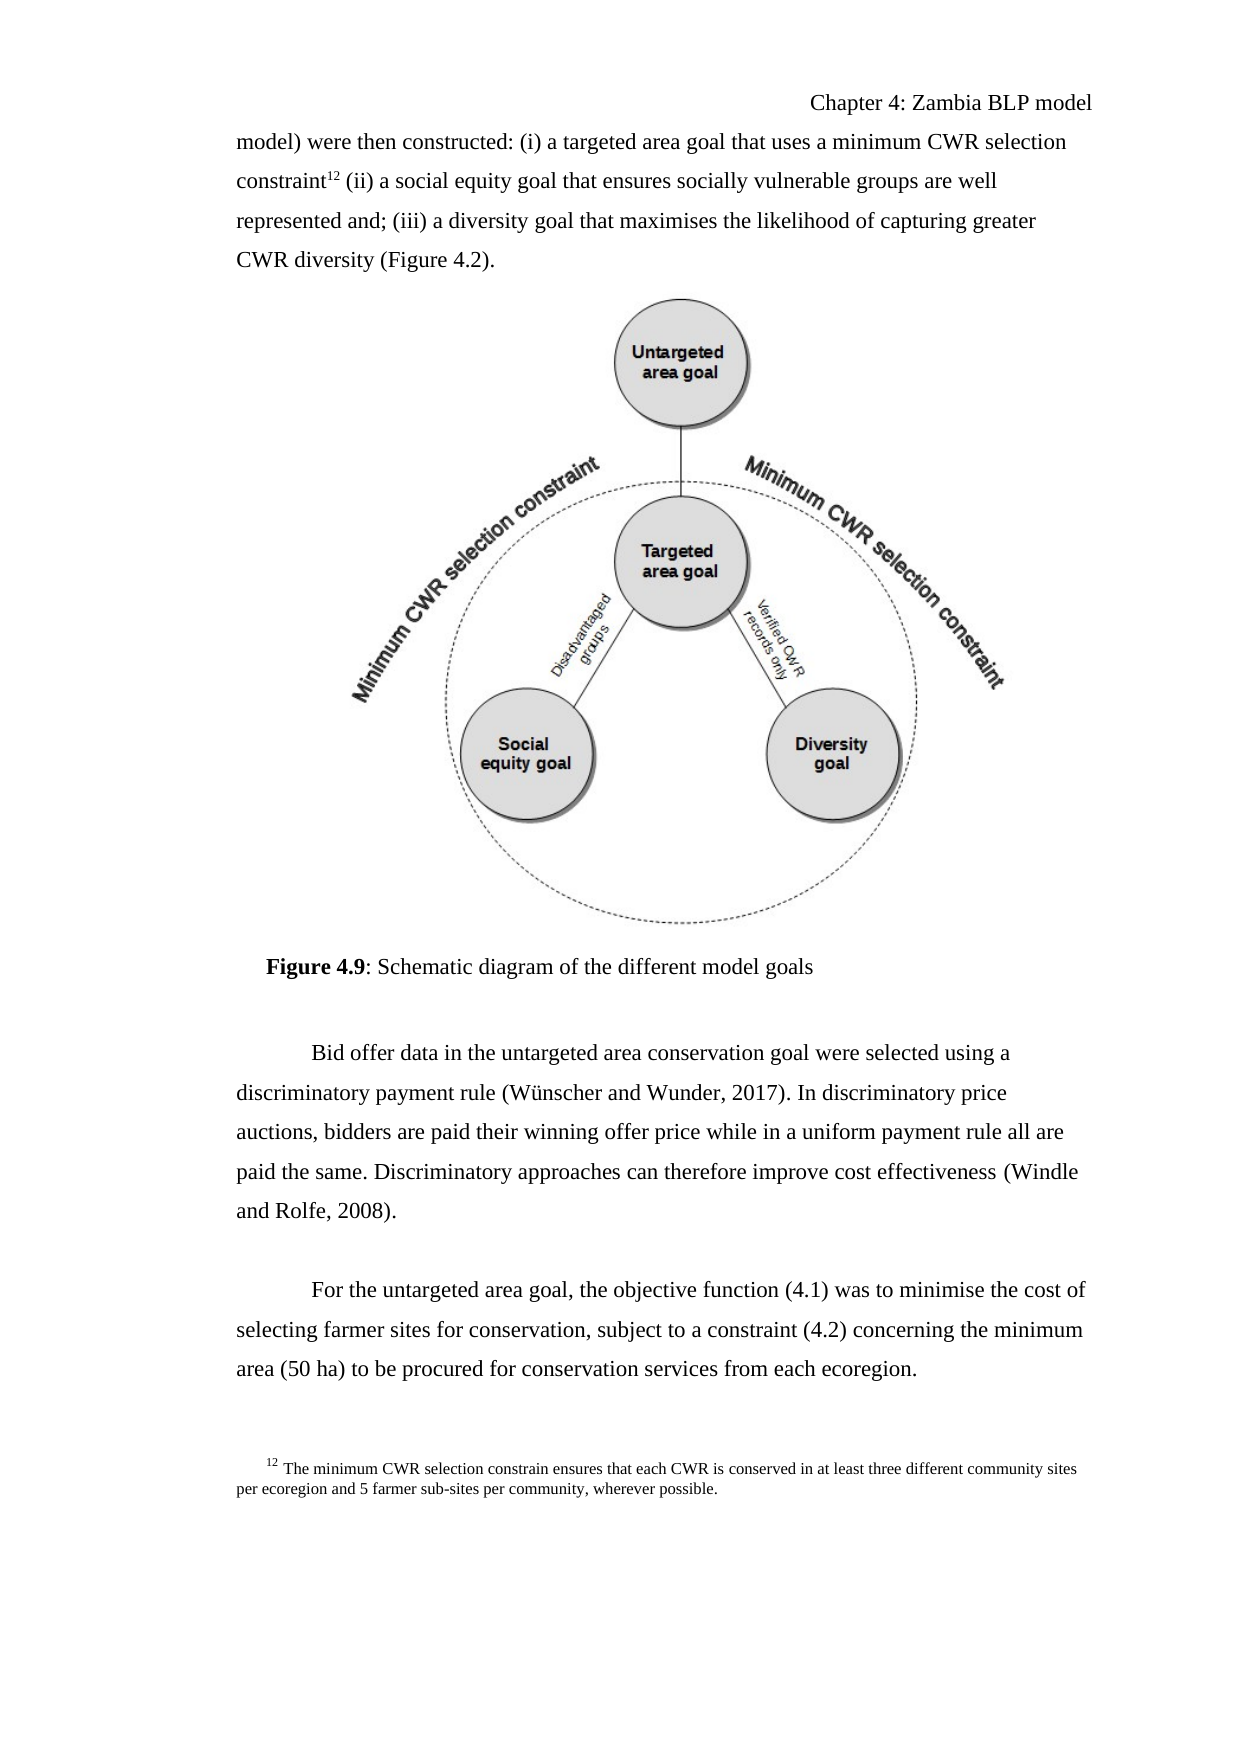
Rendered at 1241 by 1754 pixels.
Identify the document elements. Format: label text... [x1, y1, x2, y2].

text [236, 128, 1092, 273]
picture [321, 286, 1037, 940]
text For the untargeted area goal, the objective function (4.1) was to minimise the cost of selecting farmer sites for conservation, subject to a constraint (4.2) concerning the minimum area (50 ha) to be procured for conservation services from each ecoregion. [236, 1276, 1092, 1382]
text Bid offer data in the untargeted area conservation goal were selected using a discriminatory payment rule (Wünscher and Wunder, 2017). In discriminatory price auctions, bidders are paid their winning offer price while in a uniform payment rule all are paid the same. Discriminatory approaches can therefore improve cost effectiveness (Windle and Rolfe, 2008). [236, 1039, 1092, 1224]
